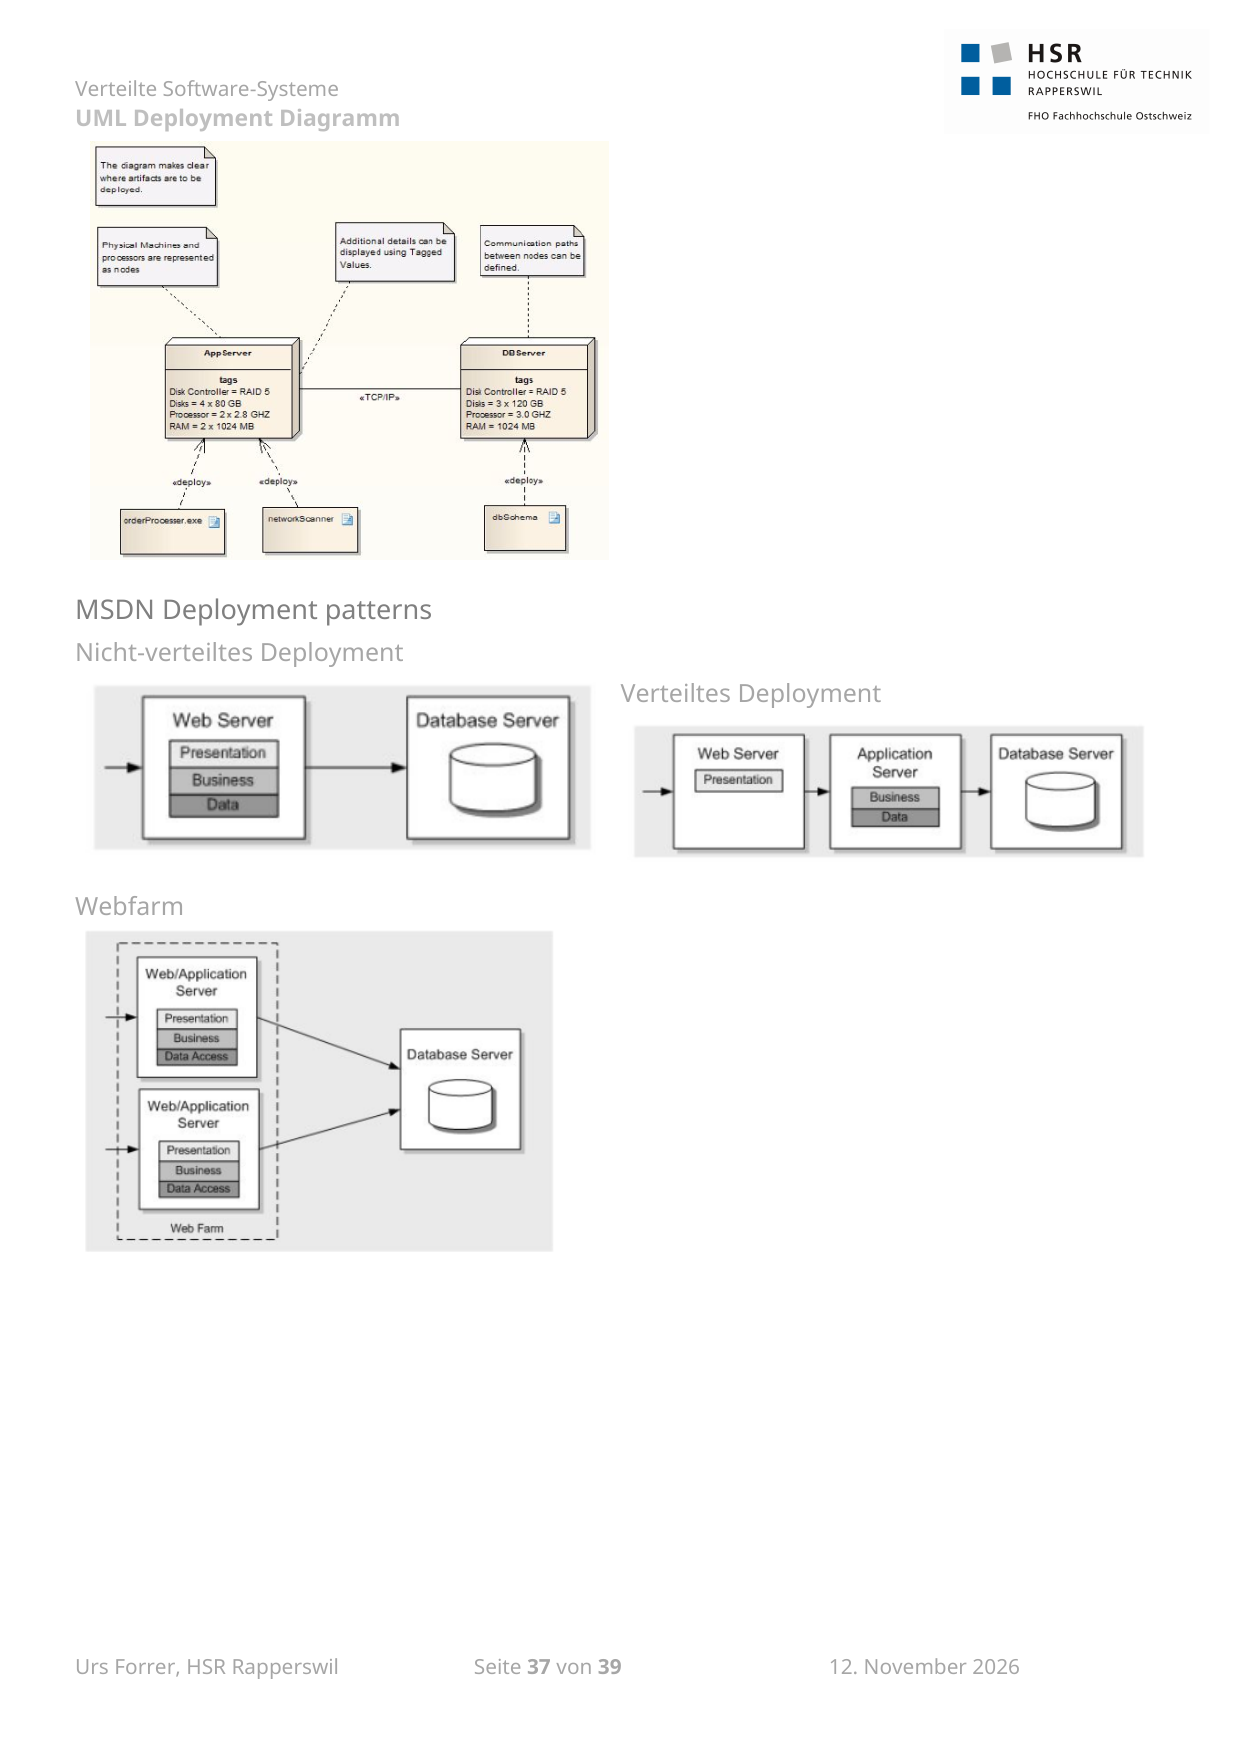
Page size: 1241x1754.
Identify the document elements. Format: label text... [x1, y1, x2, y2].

picture [943, 29, 1210, 134]
subtitle Verteiltes Deployment [602, 676, 1165, 710]
subtitle Nicht-verteiltes Deployment [75, 635, 1165, 669]
subtitle MSDN Deployment patterns [75, 591, 1165, 628]
subtitle Webfarm [75, 889, 1165, 923]
picture [75, 671, 602, 864]
picture [75, 136, 632, 572]
picture [620, 712, 1155, 870]
subtitle UML Deployment Diagramm [75, 102, 1165, 133]
picture [75, 925, 566, 1268]
